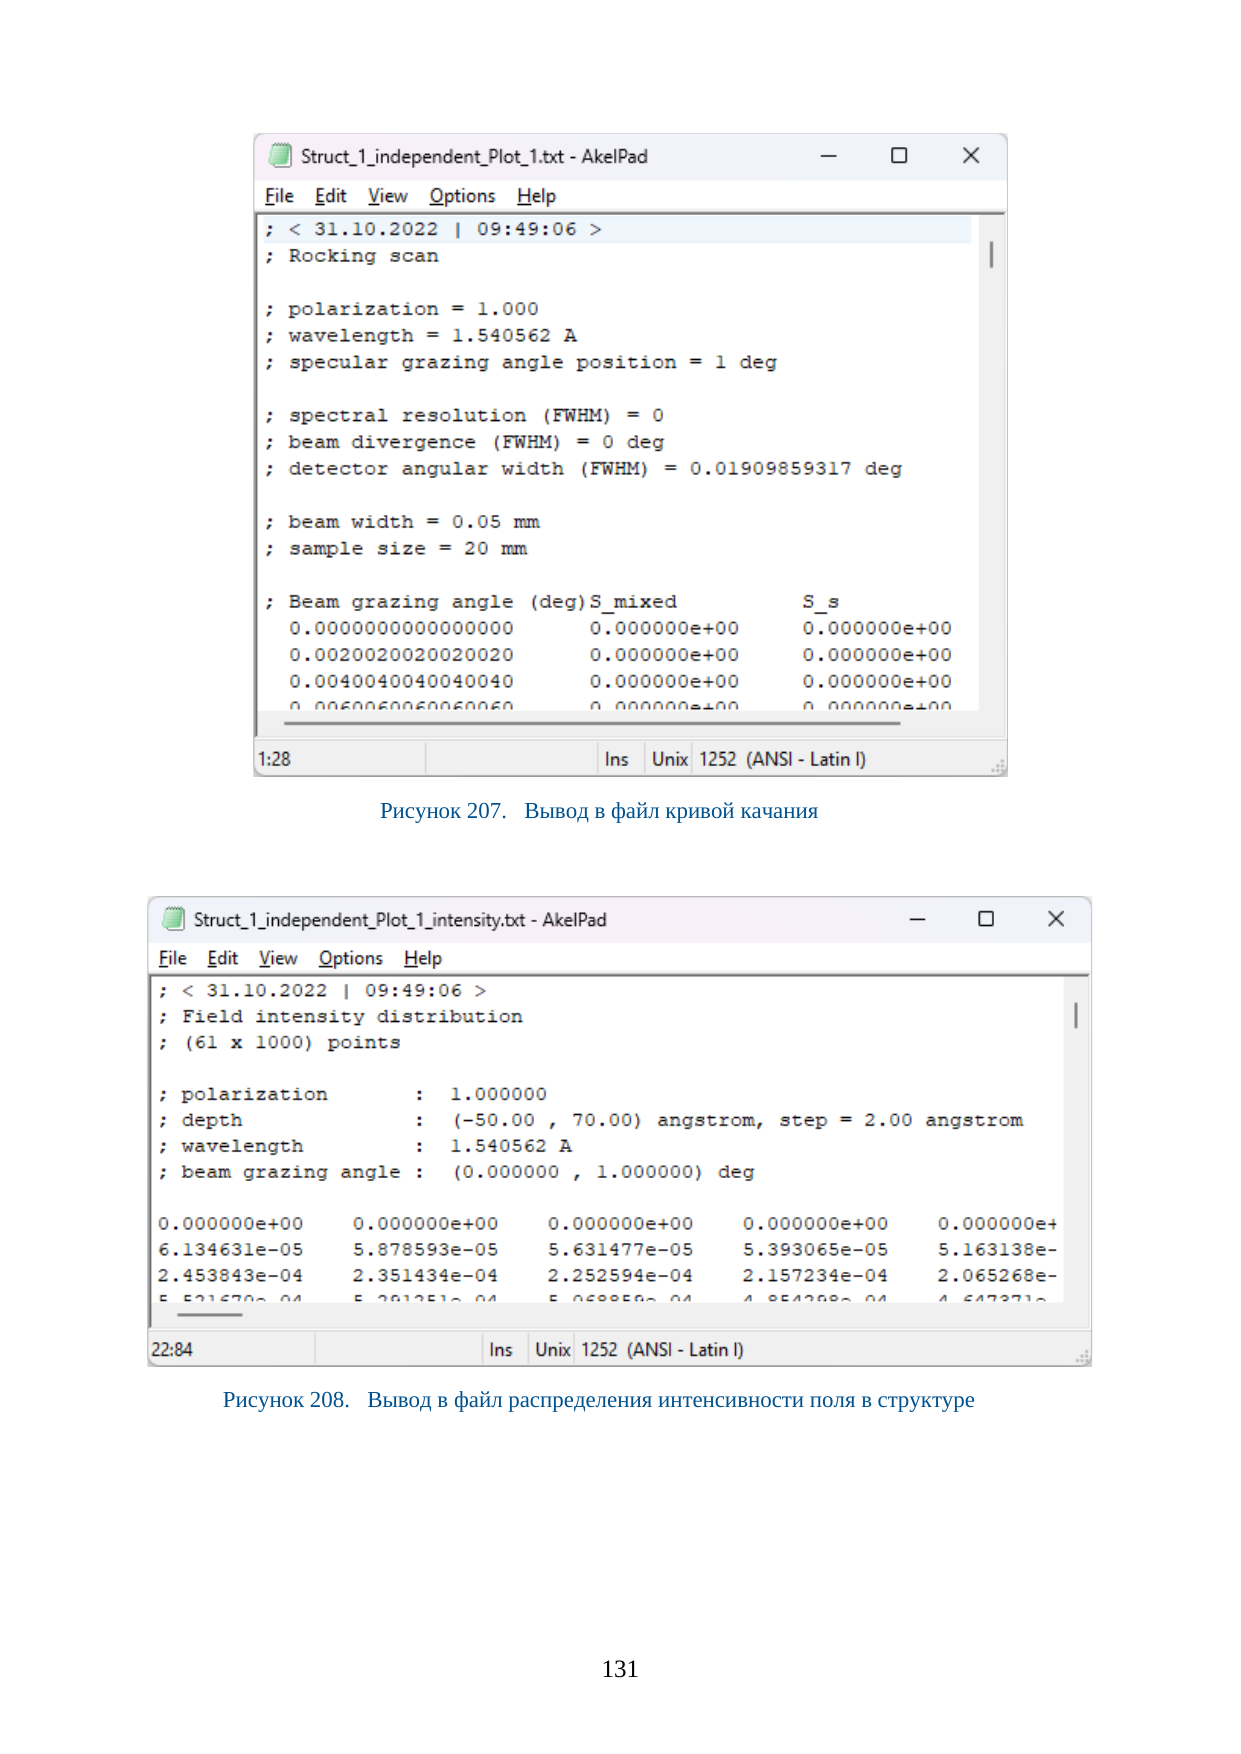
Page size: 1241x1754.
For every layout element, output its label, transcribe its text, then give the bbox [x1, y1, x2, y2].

picture [147, 896, 1093, 1367]
list Вывод в файл распределения интенсивности поля в структуре [178, 1367, 1093, 1412]
picture [253, 133, 1008, 777]
